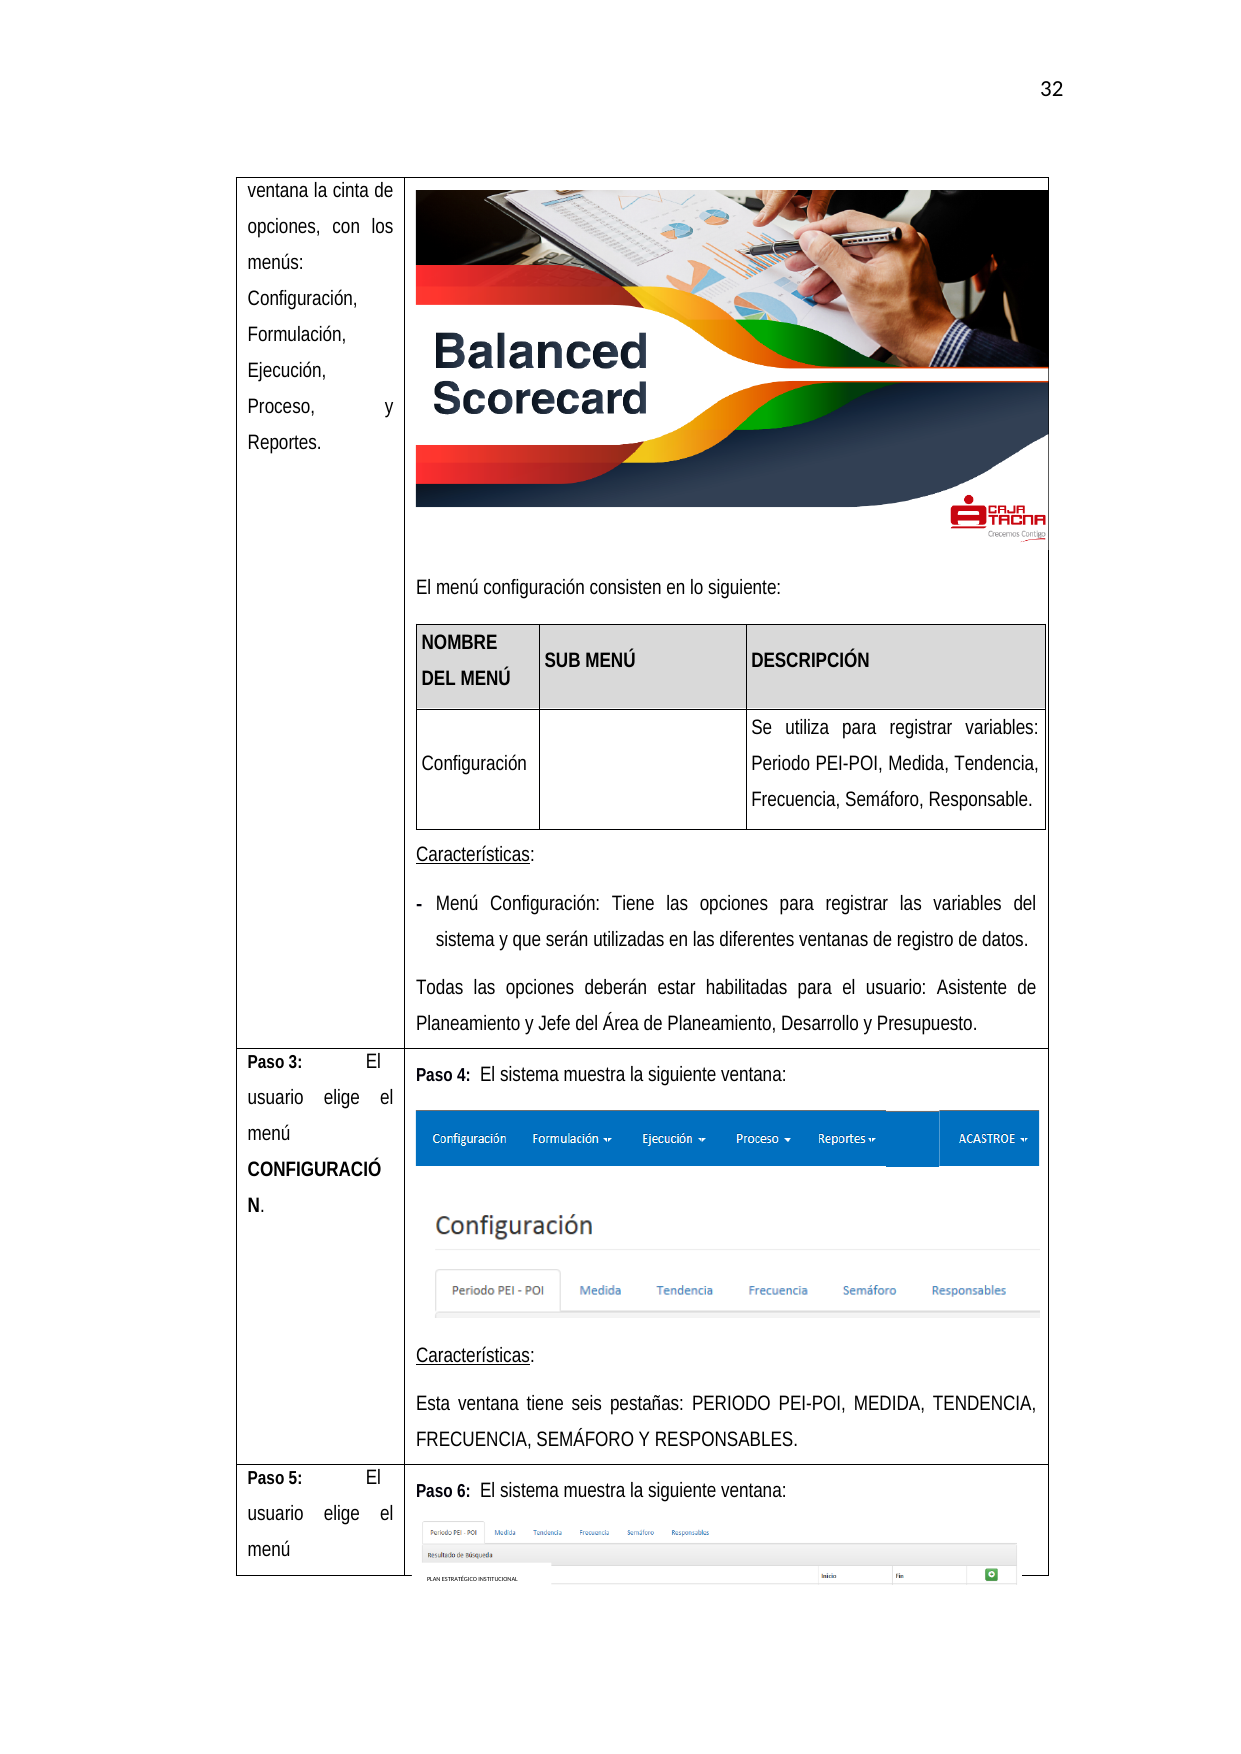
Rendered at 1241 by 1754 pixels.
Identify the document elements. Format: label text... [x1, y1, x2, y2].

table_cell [237, 1465, 404, 1575]
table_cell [405, 1465, 1048, 1575]
table_cell El usuario elige el menú CONFIGURACIÓN. [237, 1049, 404, 1464]
picture [415, 1110, 1040, 1167]
picture [416, 1517, 1022, 1585]
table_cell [237, 178, 404, 1048]
table_cell El sistema muestra la siguiente ventana: Características: Esta ventana tiene seis pestañas: PERIODO PEI-POI, MEDIDA, TENDENCIA, FRECUENCIA, SEMÁFORO Y RESPONSABLES. [405, 1049, 1048, 1464]
picture [415, 190, 1049, 550]
picture [415, 1192, 1040, 1318]
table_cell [405, 178, 1048, 1048]
